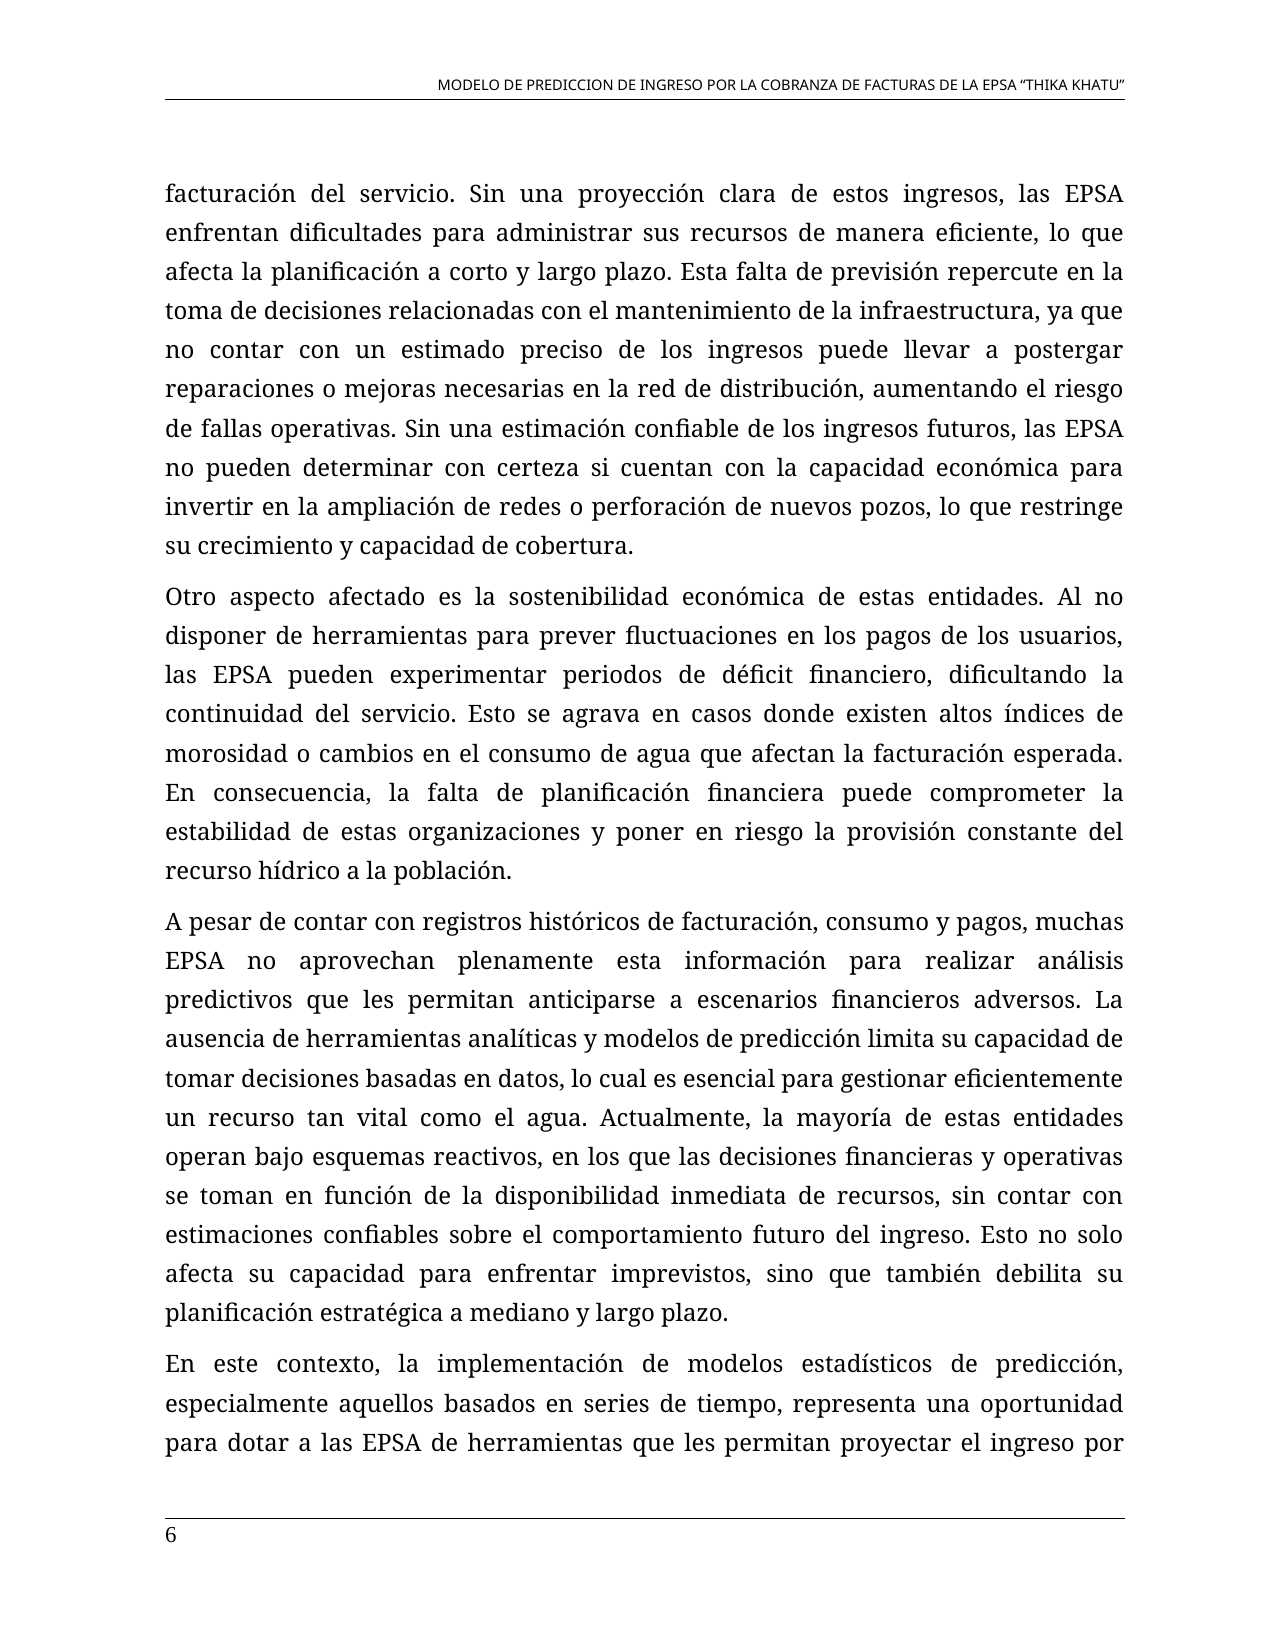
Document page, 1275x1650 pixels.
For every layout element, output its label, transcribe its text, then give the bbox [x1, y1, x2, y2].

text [165, 177, 1125, 561]
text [165, 1347, 1125, 1458]
text A pesar de contar con registros históricos de facturación, consumo y pagos, muchas EPSA no aprovechan plenamente esta información para realizar análisis predictivos que les permitan anticiparse a escenarios financieros adversos. La ausencia de herramientas analíticas y modelos de predicción limita su capacidad de tomar decisiones basadas en datos, lo cual es esencial para gestionar eficientemente un recurso tan vital como el agua. Actualmente, la mayoría de estas entidades operan bajo esquemas reactivos, en los que las decisiones financieras y operativas se toman en función de la disponibilidad inmediata de recursos, sin contar con estimaciones confiables sobre el comportamiento futuro del ingreso. Esto no solo afecta su capacidad para enfrentar imprevistos, sino que también debilita su planificación estratégica a mediano y largo plazo. [165, 905, 1125, 1328]
text Otro aspecto afectado es la sostenibilidad económica de estas entidades. Al no disponer de herramientas para prever fluctuaciones en los pagos de los usuarios, las EPSA pueden experimentar periodos de déficit financiero, dificultando la continuidad del servicio. Esto se agrava en casos donde existen altos índices de morosidad o cambios en el consumo de agua que afectan la facturación esperada. En consecuencia, la falta de planificación financiera puede comprometer la estabilidad de estas organizaciones y poner en riesgo la provisión constante del recurso hídrico a la población. [165, 580, 1125, 886]
